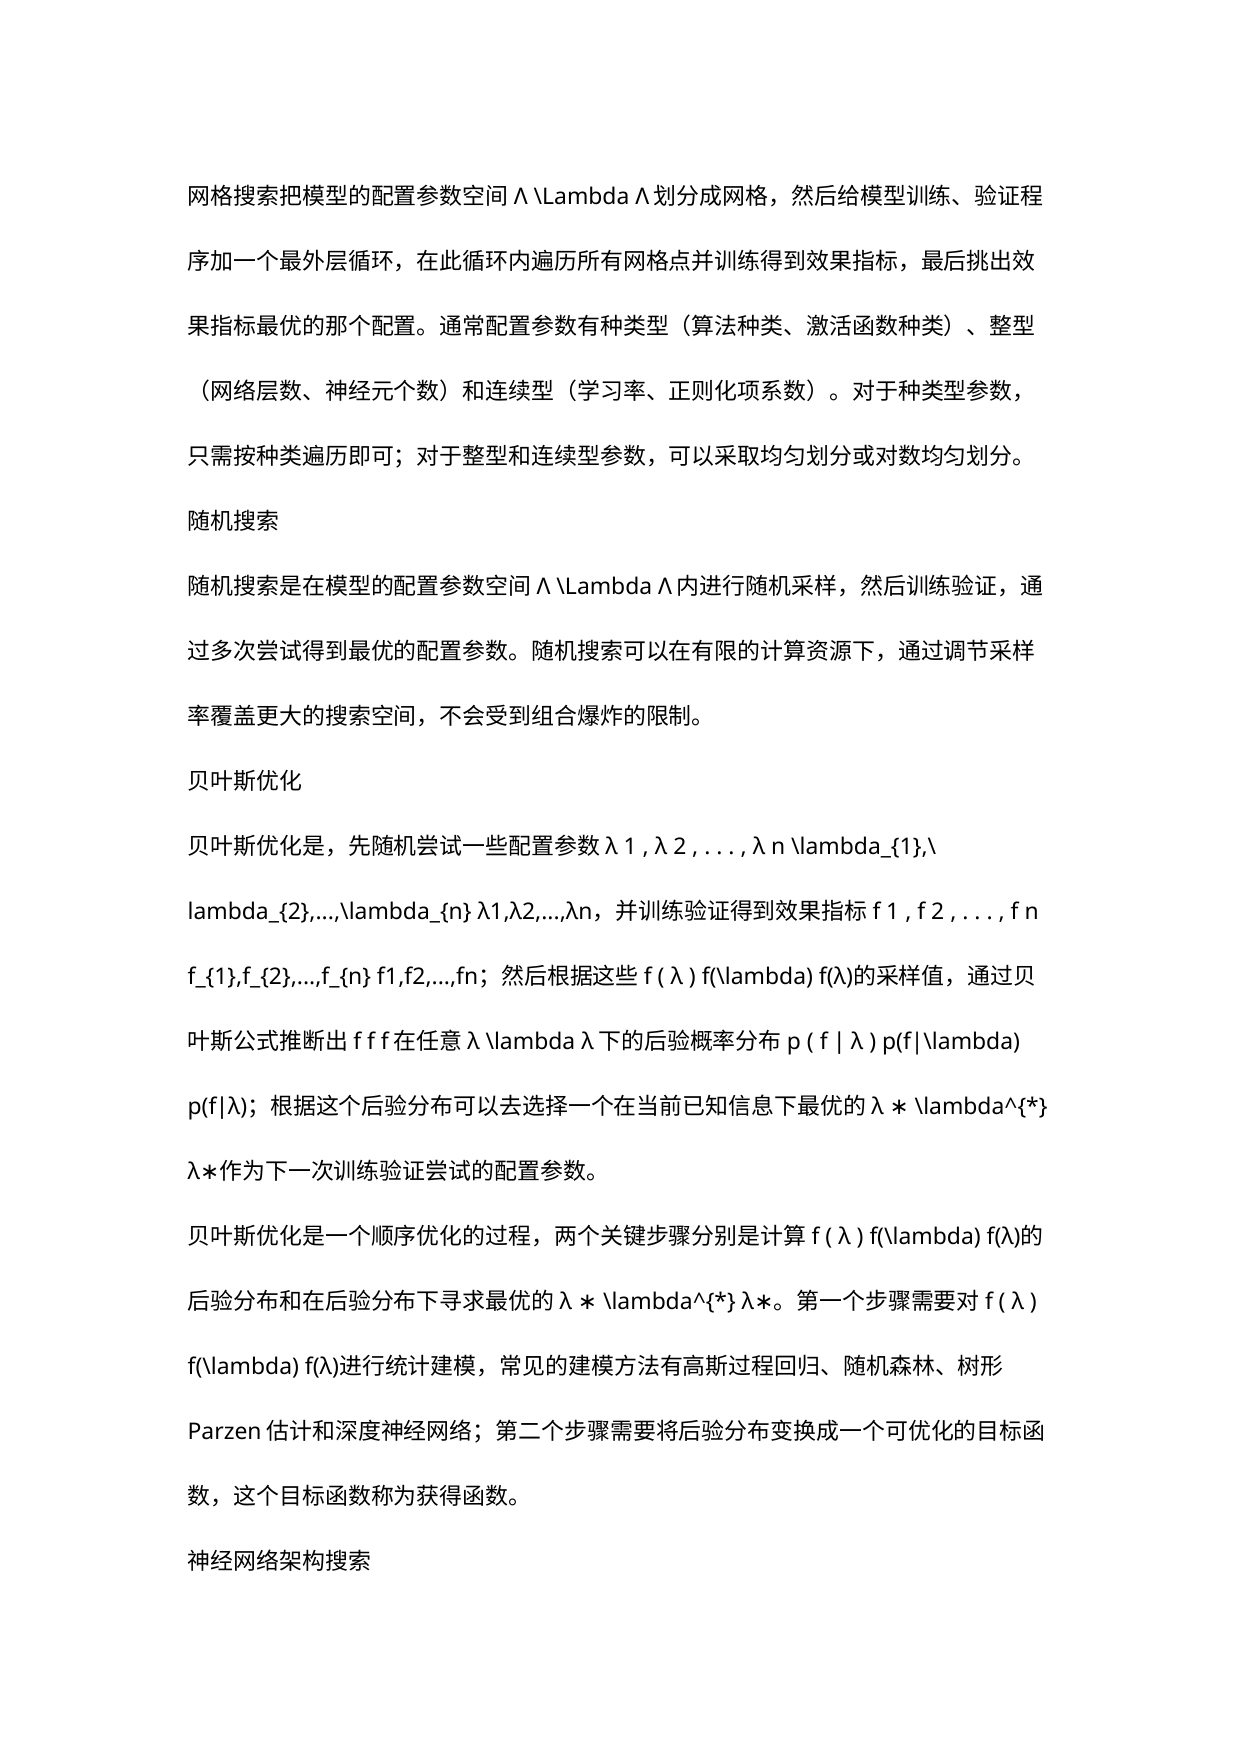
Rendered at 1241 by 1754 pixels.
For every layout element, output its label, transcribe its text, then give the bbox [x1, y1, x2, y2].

text 贝叶斯优化 [187, 747, 1053, 812]
text 贝叶斯优化是一个顺序优化的过程，两个关键步骤分别是计算 f ( λ ) f(\lambda) f(λ)的后验分布和在后验分布下寻求最优的 λ ∗ \lambda^{*} λ∗。第一个步骤需要对 f ( λ ) f(\lambda) f(λ)进行统计建模，常见的建模方法有高斯过程回归、随机森林、树形Parzen估计和深度神经网络；第二个步骤需要将后验分布变换成一个可优化的目标函数，这个目标函数称为获得函数。 [187, 1202, 1053, 1527]
text 网格搜索把模型的配置参数空间 Λ \Lambda Λ划分成网格，然后给模型训练、验证程序加一个最外层循环，在此循环内遍历所有网格点并训练得到效果指标，最后挑出效果指标最优的那个配置。通常配置参数有种类型（算法种类、激活函数种类）、整型（网络层数、神经元个数）和连续型（学习率、正则化项系数）。对于种类型参数，只需按种类遍历即可；对于整型和连续型参数，可以采取均匀划分或对数均匀划分。 [187, 162, 1053, 487]
text 贝叶斯优化是，先随机尝试一些配置参数 λ 1 , λ 2 , . . . , λ n \lambda_{1},\lambda_{2},...,\lambda_{n} λ1​,λ2​,...,λn​，并训练验证得到效果指标 f 1 , f 2 , . . . , f n f_{1},f_{2},...,f_{n} f1​,f2​,...,fn​；然后根据这些 f ( λ ) f(\lambda) f(λ)的采样值，通过贝叶斯公式推断出 f f f在任意 λ \lambda λ下的后验概率分布 p ( f ∣ λ ) p(f|\lambda) p(f∣λ)；根据这个后验分布可以去选择一个在当前已知信息下最优的 λ ∗ \lambda^{*} λ∗作为下一次训练验证尝试的配置参数。 [187, 812, 1053, 1202]
text 随机搜索 [187, 487, 1053, 552]
text 随机搜索是在模型的配置参数空间 Λ \Lambda Λ内进行随机采样，然后训练验证，通过多次尝试得到最优的配置参数。随机搜索可以在有限的计算资源下，通过调节采样率覆盖更大的搜索空间，不会受到组合爆炸的限制。 [187, 552, 1053, 747]
text 神经网络架构搜索 [187, 1527, 1053, 1592]
